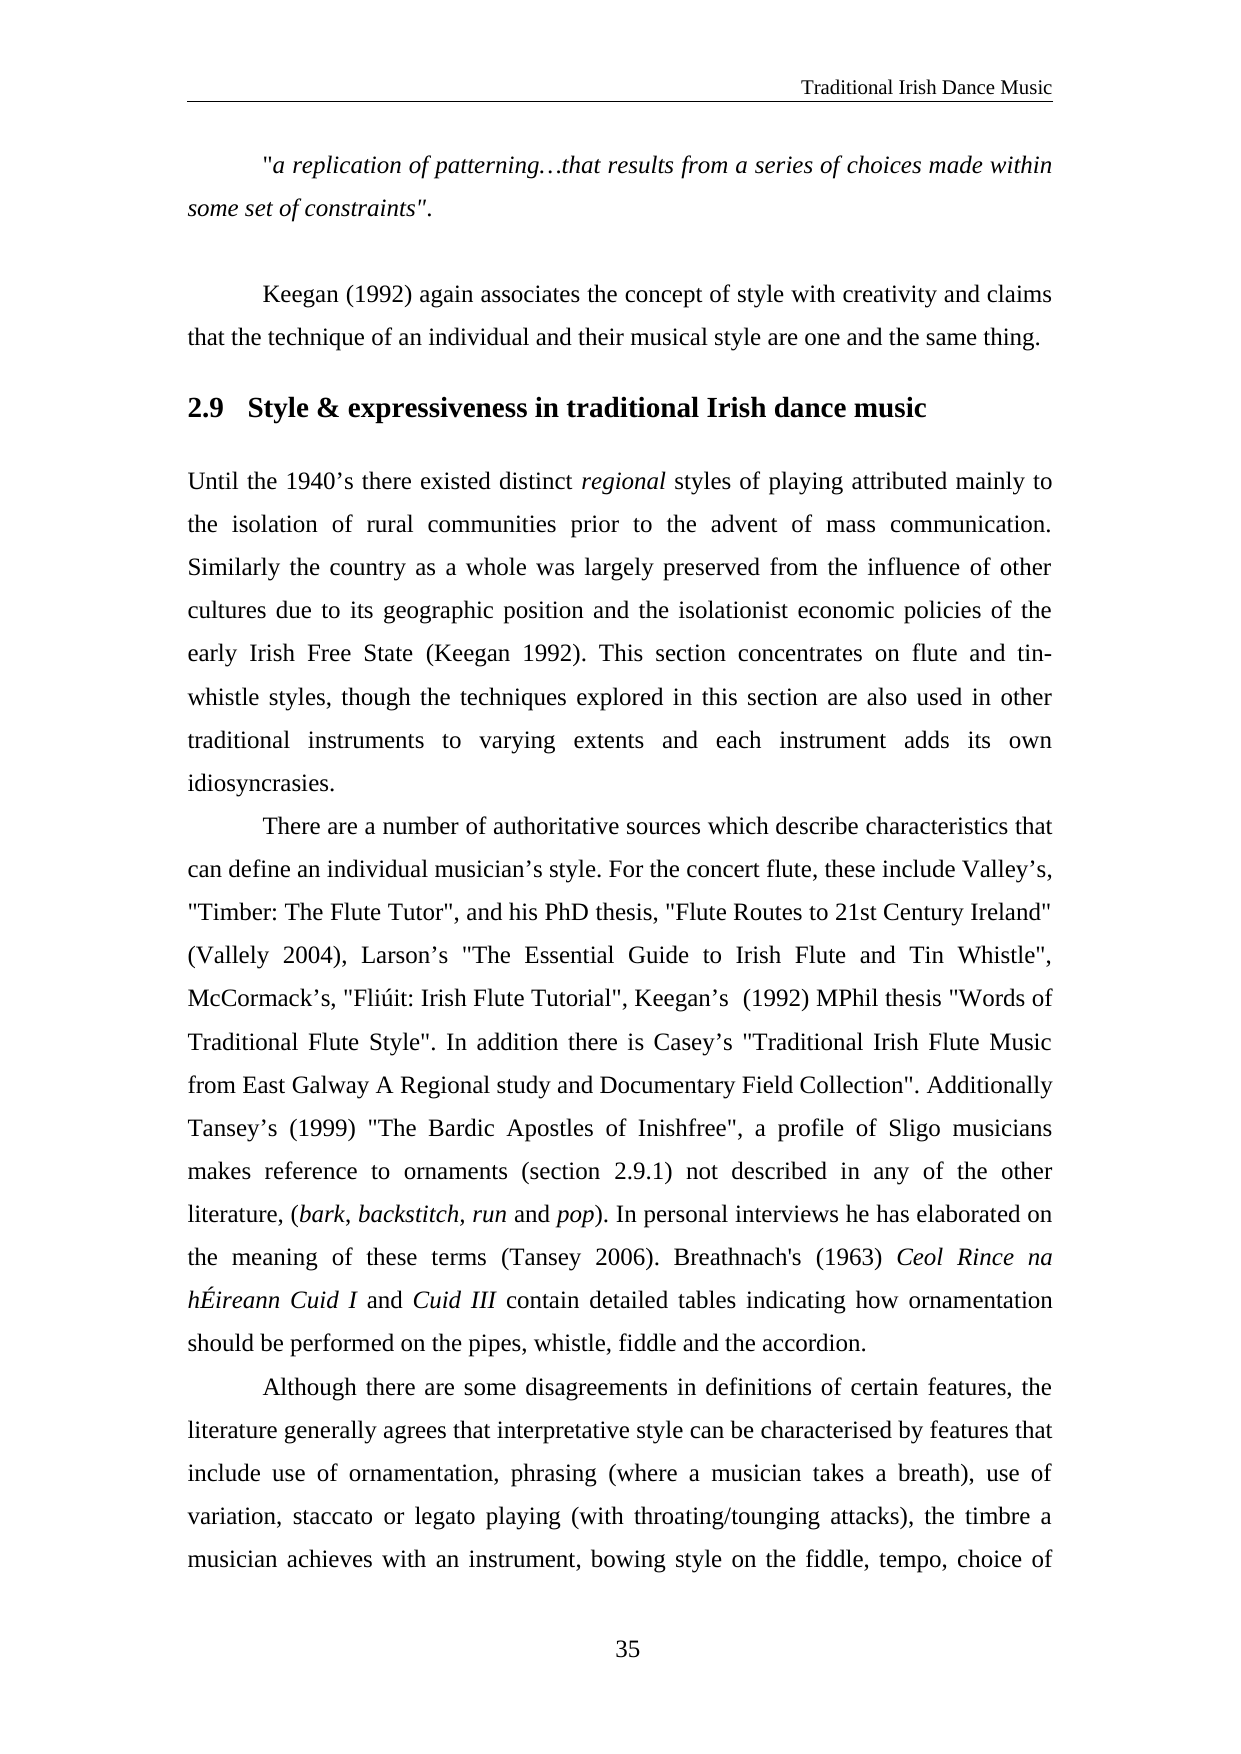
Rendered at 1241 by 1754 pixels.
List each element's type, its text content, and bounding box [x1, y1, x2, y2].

text "a replication of patterning…that results from a series of choices made within some set of constraints". [187, 150, 1053, 222]
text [187, 1372, 1053, 1573]
text Until the 1940’s there existed distinct regional styles of playing attributed mainly to the isolation of rural communities prior to the advent of mass communication. Similarly the country as a whole was largely preserved from the influence of other cultures due to its geographic position and the isolationist economic policies of the early Irish Free State (Keegan 1992). This section concentrates on flute and tin-whistle styles, though the techniques explored in this section are also used in other traditional instruments to varying extents and each instrument adds its own idiosyncrasies. [187, 466, 1053, 797]
subtitle Style & expressiveness in traditional Irish dance music [187, 391, 1053, 424]
text Keegan (1992) again associates the concept of style with creativity and claims that the technique of an individual and their musical style are one and the same thing. [187, 279, 1053, 351]
text There are a number of authoritative sources which describe characteristics that can define an individual musician’s style. For the concert flute, these include Valley’s, "Timber: The Flute Tutor", and his PhD thesis, "Flute Routes to 21st Century Ireland" (Vallely 2004), Larson’s "The Essential Guide to Irish Flute and Tin Whistle", McCormack’s, "Fliúit: Irish Flute Tutorial", Keegan’s (1992) MPhil thesis "Words of Traditional Flute Style". In addition there is Casey’s "Traditional Irish Flute Music from East Galway A Regional study and Documentary Field Collection". Additionally Tansey’s (1999) "The Bardic Apostles of Inishfree", a profile of Sligo musicians makes reference to ornaments (section 2.9.1) not described in any of the other literature, (bark, backstitch, run and pop). In personal interviews he has elaborated on the meaning of these terms (Tansey 2006). Breathnach's (1963) Ceol Rince na hÉireann Cuid I and Cuid III contain detailed tables indicating how ornamentation should be performed on the pipes, whistle, fiddle and the accordion. [187, 811, 1053, 1357]
